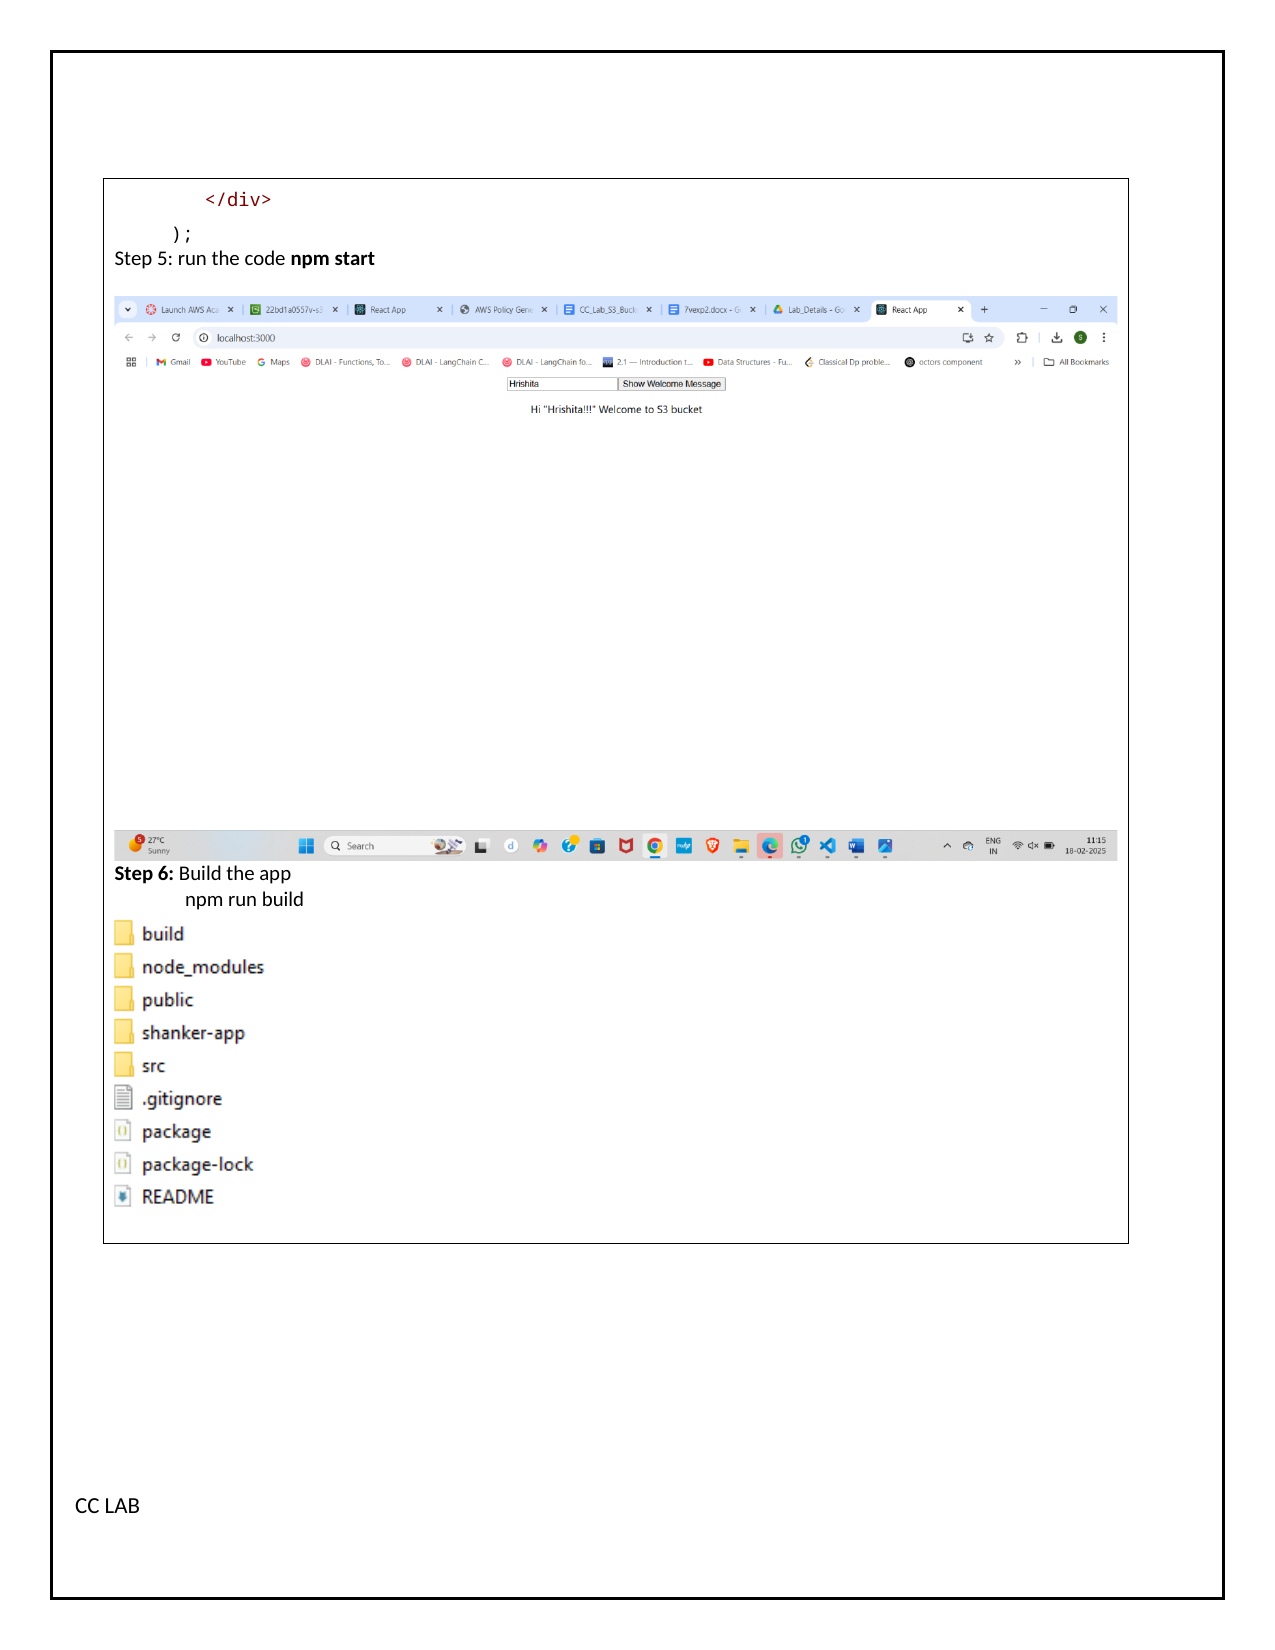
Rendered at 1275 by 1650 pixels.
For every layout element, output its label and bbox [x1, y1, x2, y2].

picture [114, 911, 380, 1218]
table_header [104, 179, 1128, 1243]
picture [114, 296, 1118, 861]
